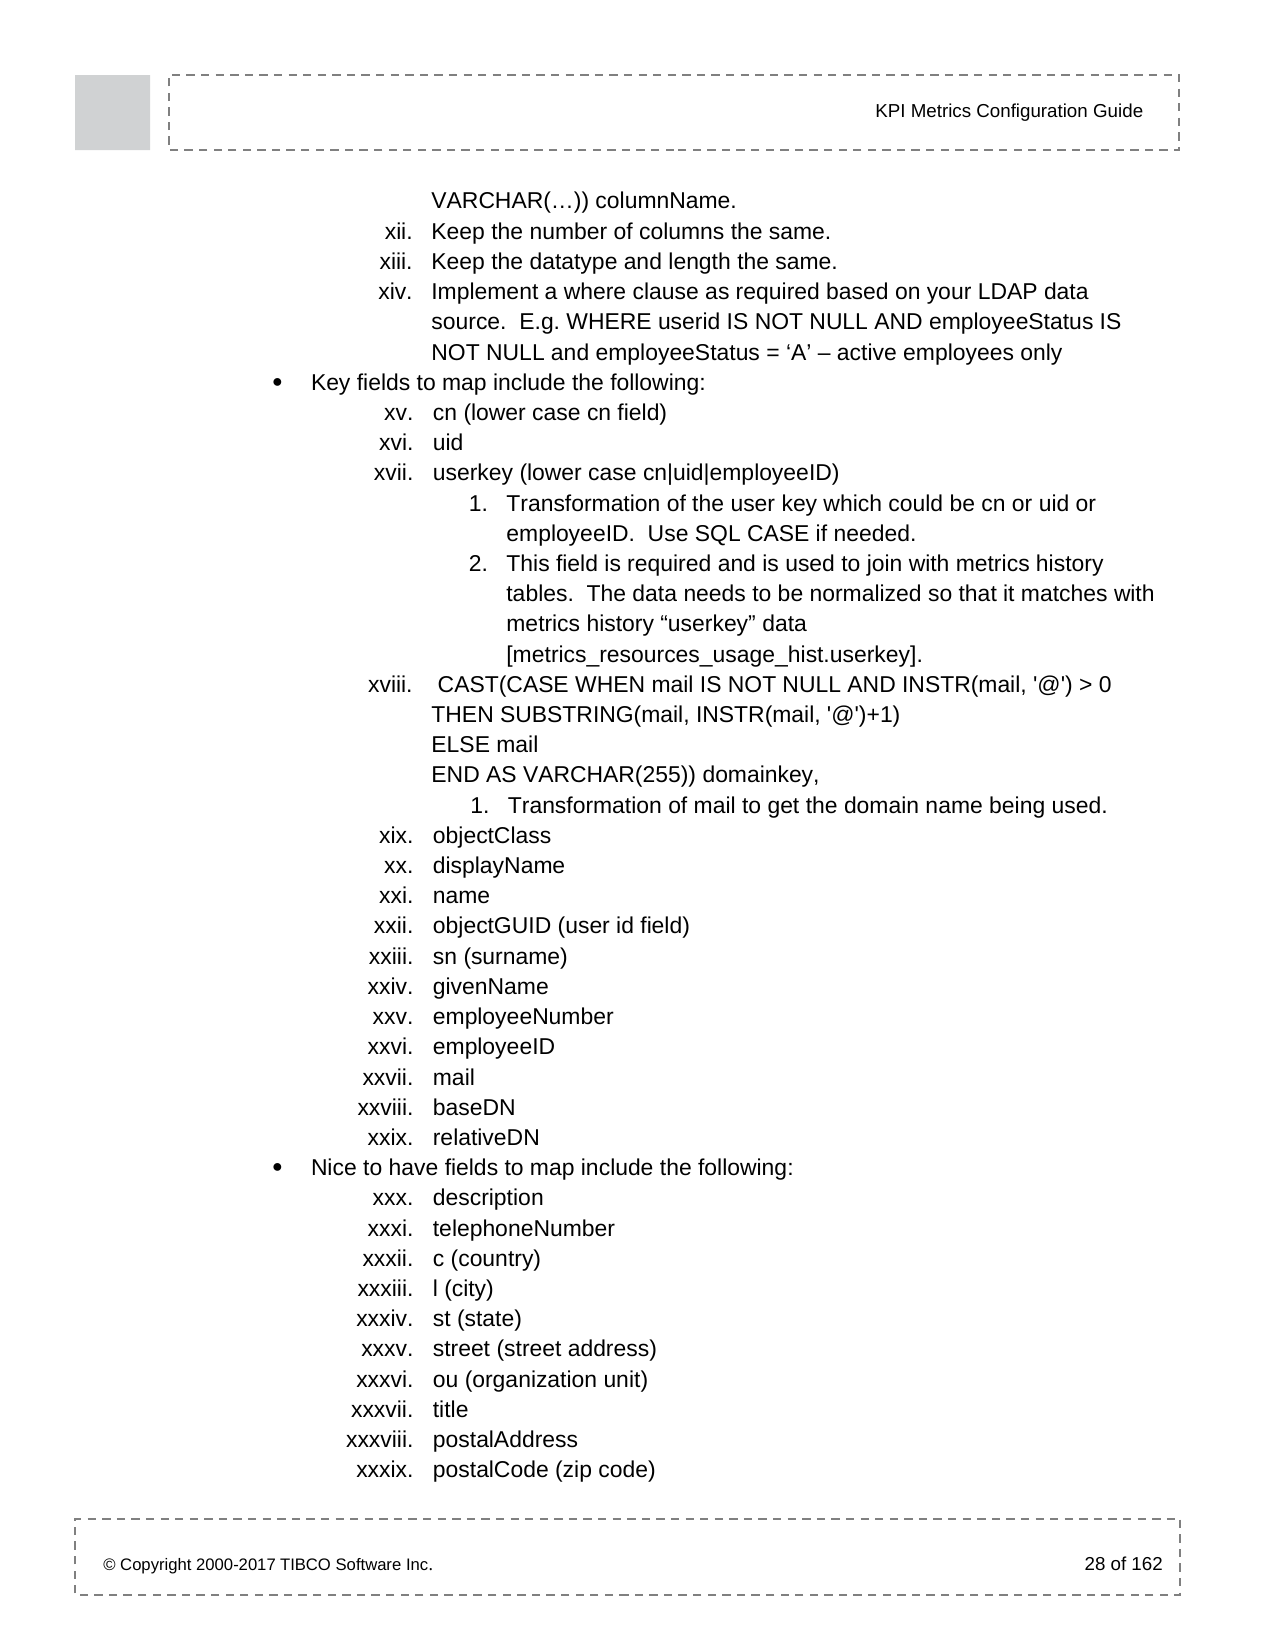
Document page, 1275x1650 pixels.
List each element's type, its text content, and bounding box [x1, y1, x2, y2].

list description [413, 1184, 1162, 1211]
list ou (organization unit) [413, 1366, 1162, 1392]
list Nice to have fields to map include the following: [273, 1154, 1162, 1181]
list Implement a where clause as required based on your LDAP data source. E.g. WHERE userid IS NOT NULL AND employeeStatus IS NOT NULL and employeeStatus = ‘A’ – active employees only [412, 278, 1162, 365]
list c (country) [413, 1245, 1162, 1271]
list relativeDN [413, 1124, 1162, 1150]
list street (street address) [413, 1335, 1162, 1362]
list displayName [413, 852, 1162, 878]
list ELSE mail [431, 731, 1162, 758]
list name [413, 882, 1162, 909]
list Transformation of mail to get the domain name being used. [470, 792, 1162, 818]
list Keep the datatype and length the same. [412, 248, 1162, 274]
list employeeNumber [413, 1003, 1162, 1029]
list cn (lower case cn field) [413, 399, 1162, 425]
list title [413, 1396, 1162, 1422]
list objectGUID (user id field) [413, 912, 1162, 939]
list Transformation of the user key which could be cn or uid or employeeID. Use SQL CASE if needed. [469, 489, 1162, 546]
list Keep the number of columns the same. [412, 218, 1162, 244]
list objectClass [413, 822, 1162, 848]
list baseDN [413, 1094, 1162, 1120]
list postalAddress [413, 1426, 1162, 1452]
list END AS VARCHAR(255)) domainkey, [431, 761, 1162, 788]
list uid [413, 429, 1162, 456]
list postalCode (zip code) [413, 1456, 1162, 1483]
list userkey (lower case cn|uid|employeeID) [413, 459, 1162, 486]
list mail [413, 1063, 1162, 1090]
list sn (surname) [413, 943, 1162, 969]
list This field is required and is used to join with metrics history tables. The data needs to be normalized so that it matches with metrics history “userkey” data [metrics_resources_usage_hist.userkey]. [469, 550, 1162, 667]
list employeeID [413, 1033, 1162, 1060]
list givenName [413, 973, 1162, 999]
list st (state) [413, 1305, 1162, 1332]
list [412, 187, 1162, 214]
list CAST(CASE WHEN mail IS NOT NULL AND INSTR(mail, '@') > 0 THEN SUBSTRING(mail, INSTR(mail, '@')+1) [412, 671, 1162, 727]
list Key fields to map include the following: [273, 369, 1162, 395]
list telephoneNumber [413, 1214, 1162, 1241]
list l (city) [413, 1275, 1162, 1301]
